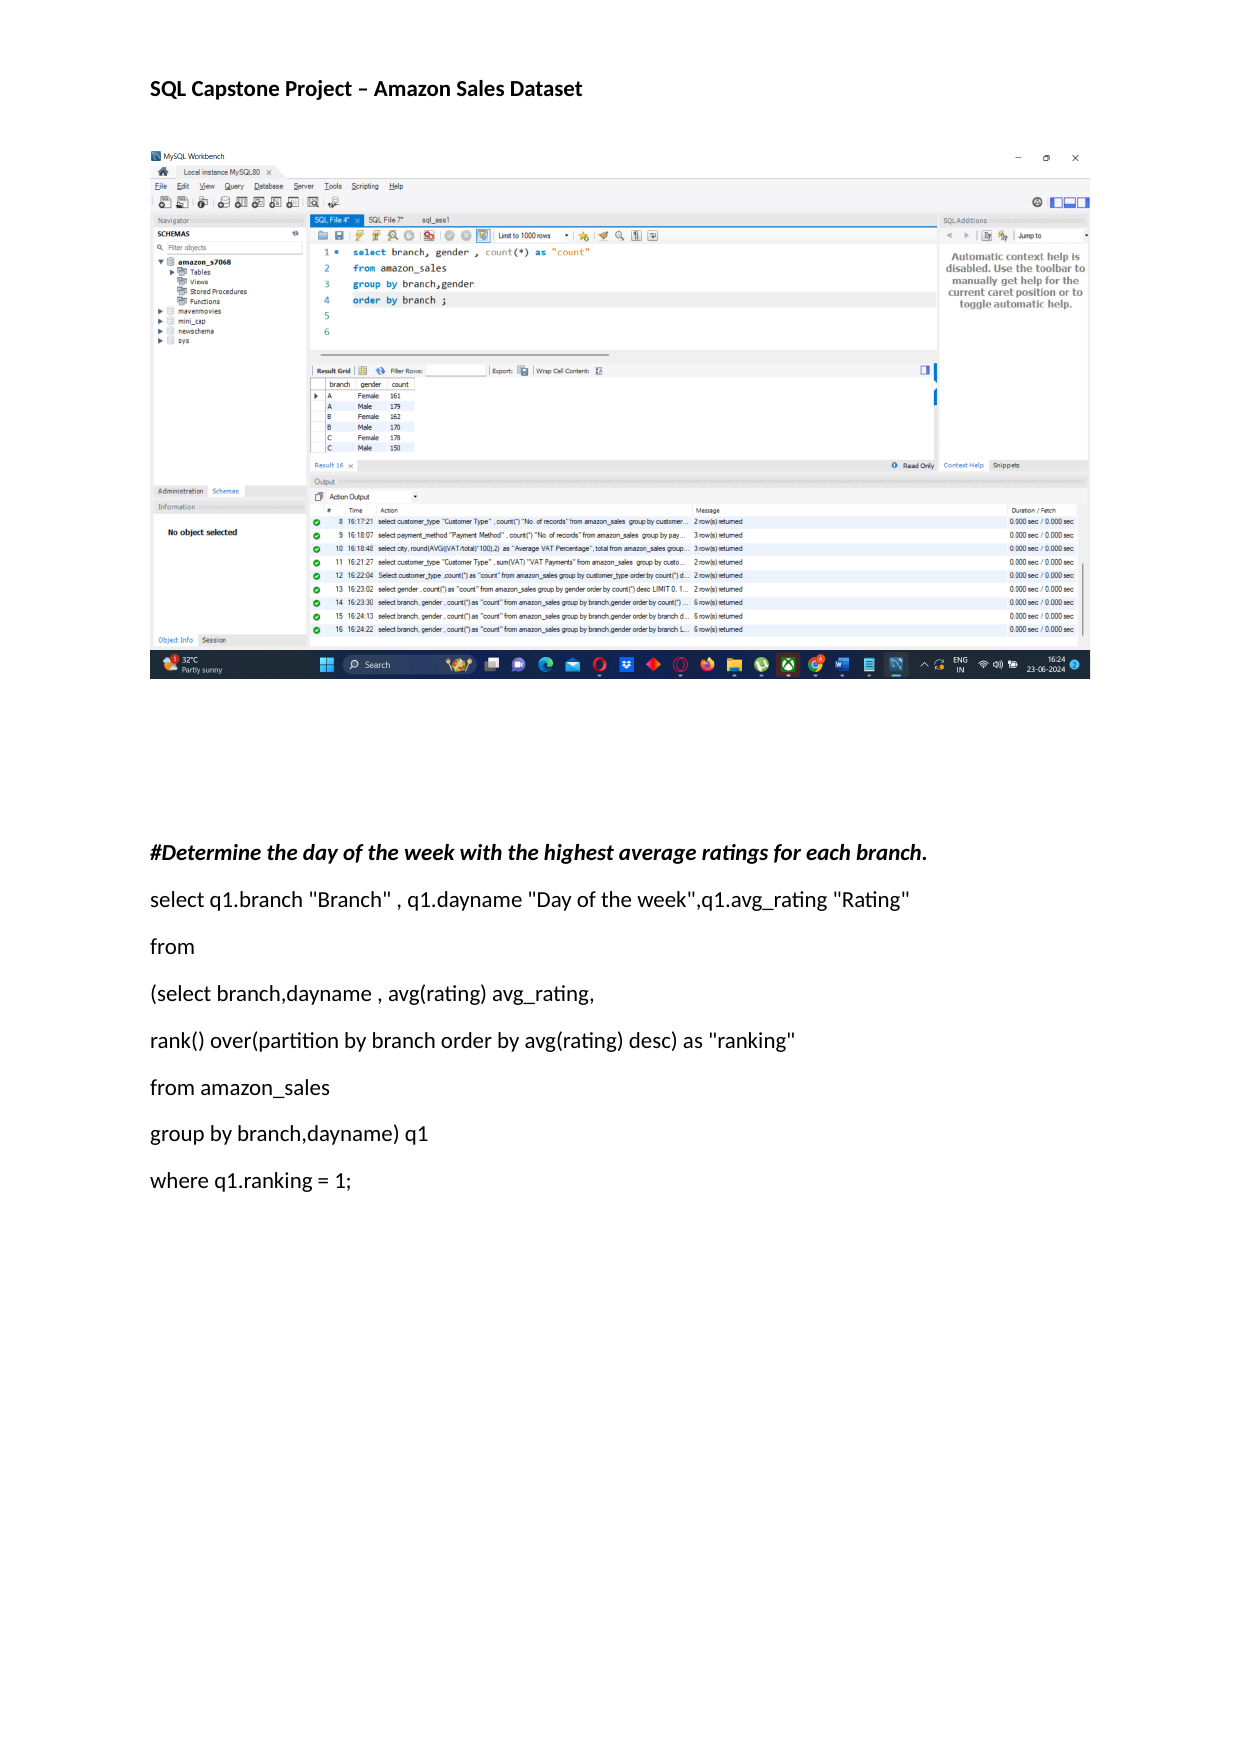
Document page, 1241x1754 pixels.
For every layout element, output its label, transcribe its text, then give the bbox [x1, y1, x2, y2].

picture [150, 150, 1091, 679]
text group by branch,dayname) q1 [150, 1119, 1090, 1148]
text #Determine the day of the week with the highest average ratings for each branch. [150, 838, 1090, 866]
text from [150, 932, 1090, 960]
text where q1.ranking = 1; [150, 1166, 1090, 1194]
text rank() over(partition by branch order by avg(rating) desc) as "ranking" [150, 1026, 1090, 1054]
text from amazon_sales [150, 1073, 1090, 1101]
text (select branch,dayname , avg(rating) avg_rating, [150, 979, 1090, 1007]
text select q1.branch "Branch" , q1.dayname "Day of the week",q1.avg_rating "Rating" [150, 885, 1090, 913]
